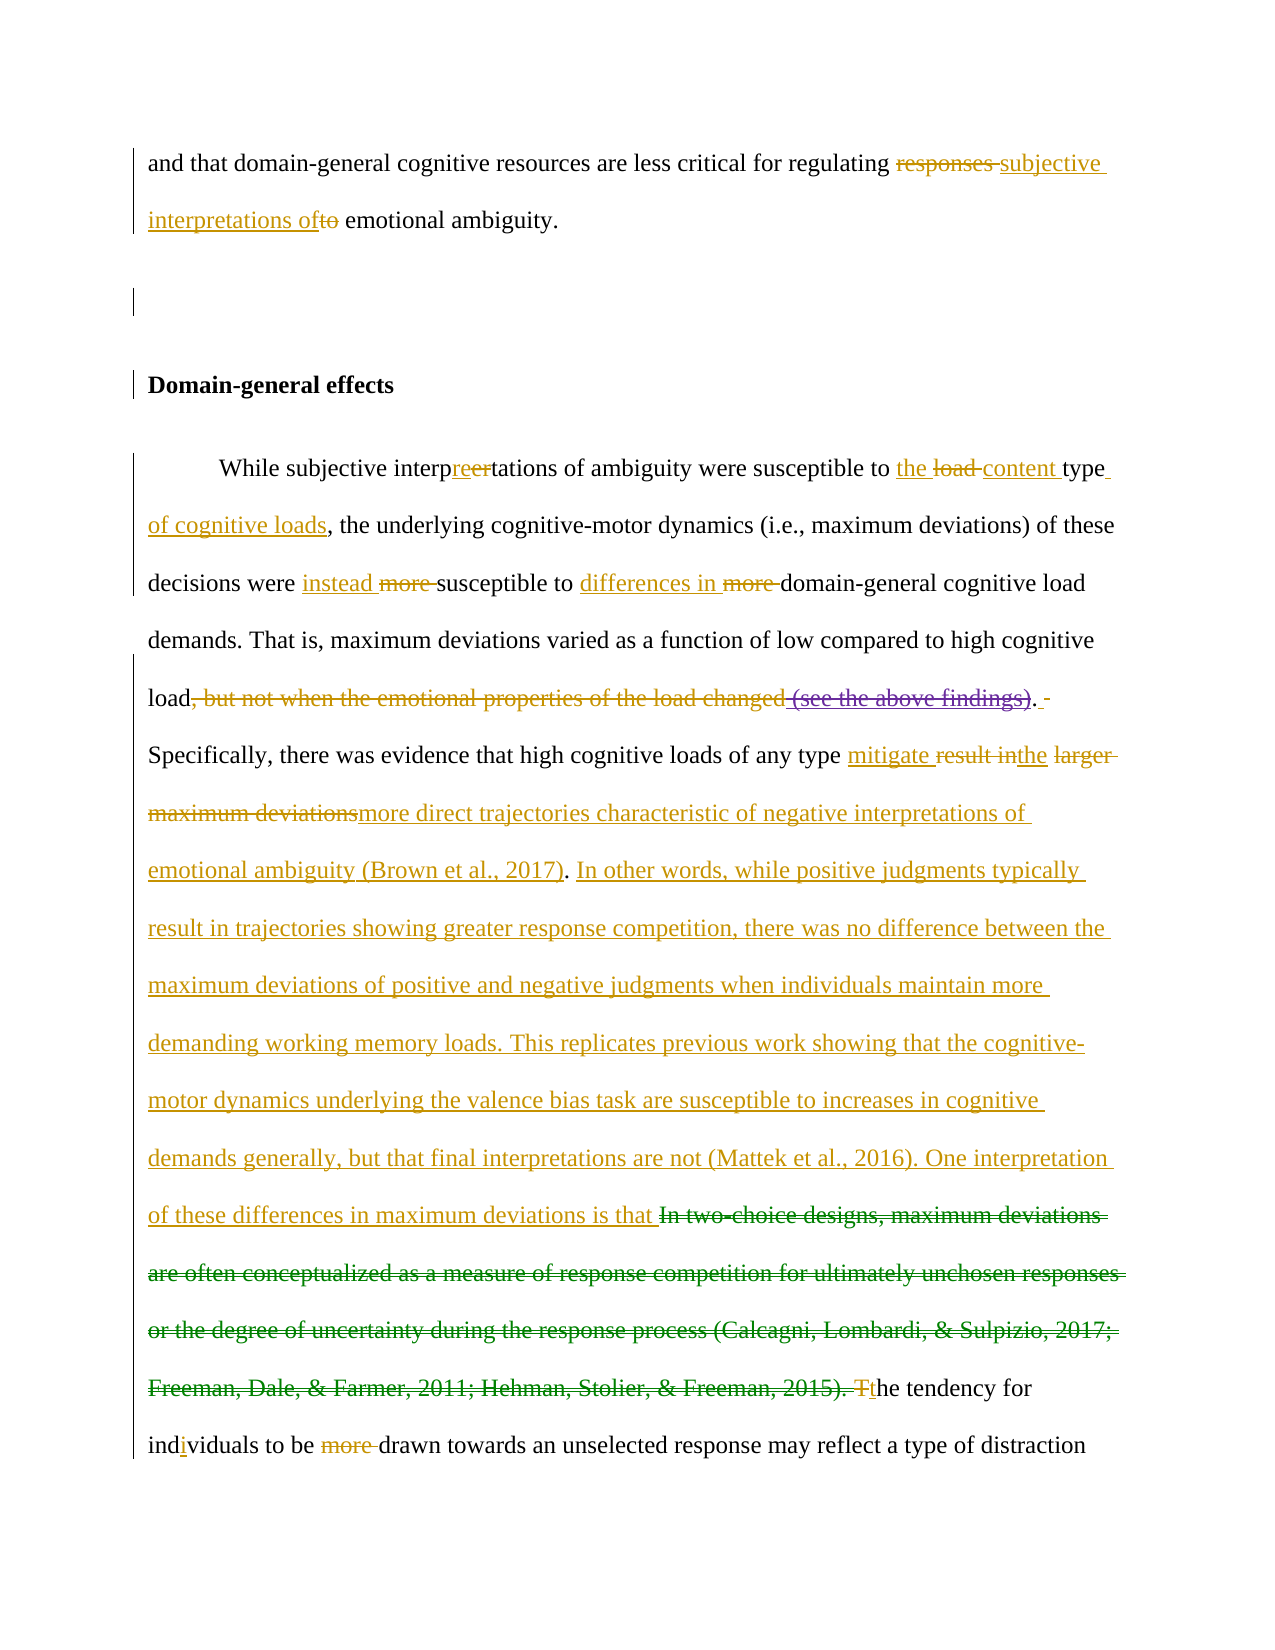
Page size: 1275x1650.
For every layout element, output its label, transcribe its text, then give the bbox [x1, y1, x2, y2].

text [148, 148, 1127, 234]
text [148, 453, 1127, 1459]
text Domain-general effects [148, 370, 1127, 399]
